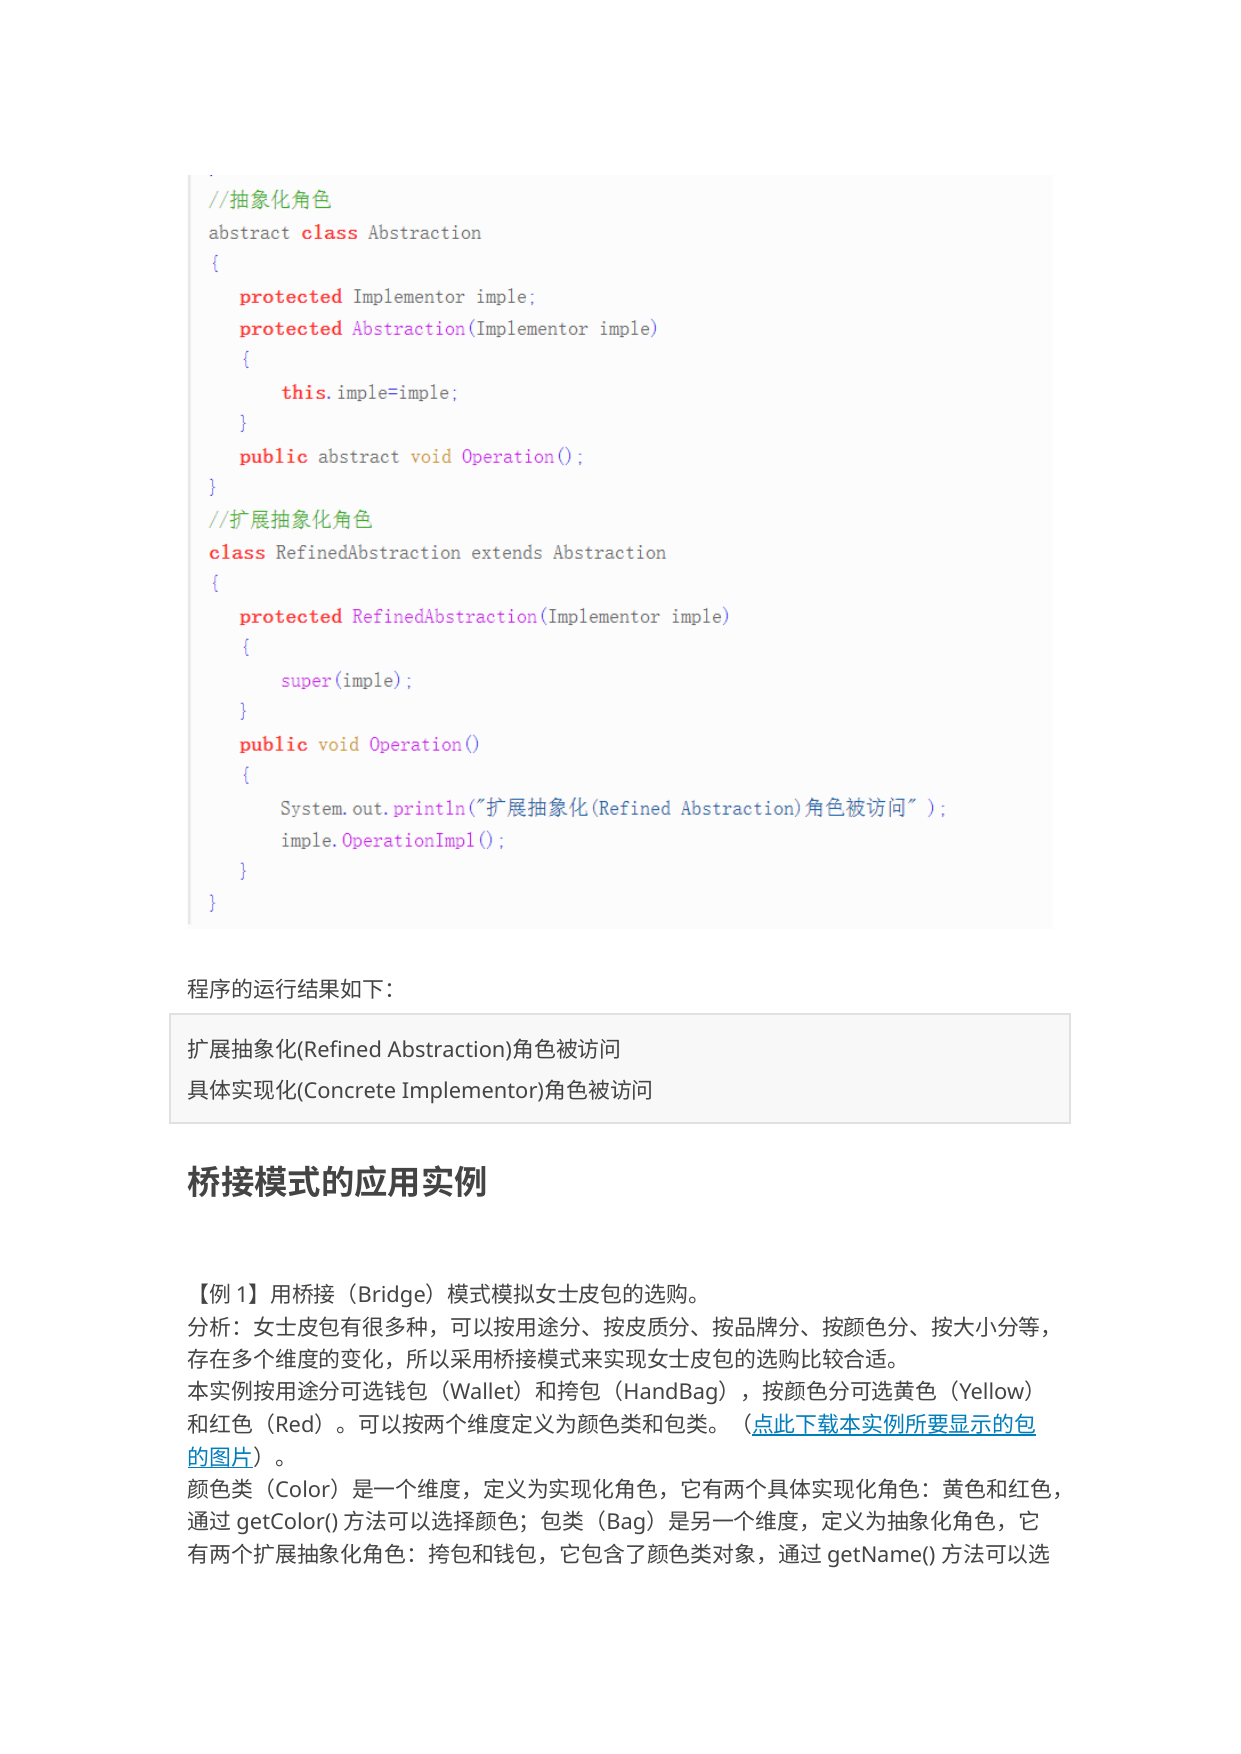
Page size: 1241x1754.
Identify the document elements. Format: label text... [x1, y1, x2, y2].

picture [187, 175, 1053, 929]
text 扩展抽象化(Refined Abstraction)角色被访问 [171, 1015, 1069, 1055]
text 程序的运行结果如下： [187, 971, 1053, 1004]
text 具体实现化(Concrete Implementor)角色被访问 [171, 1055, 1069, 1122]
subtitle 桥接模式的应用实例 [187, 1147, 1053, 1212]
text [187, 1277, 1053, 1569]
